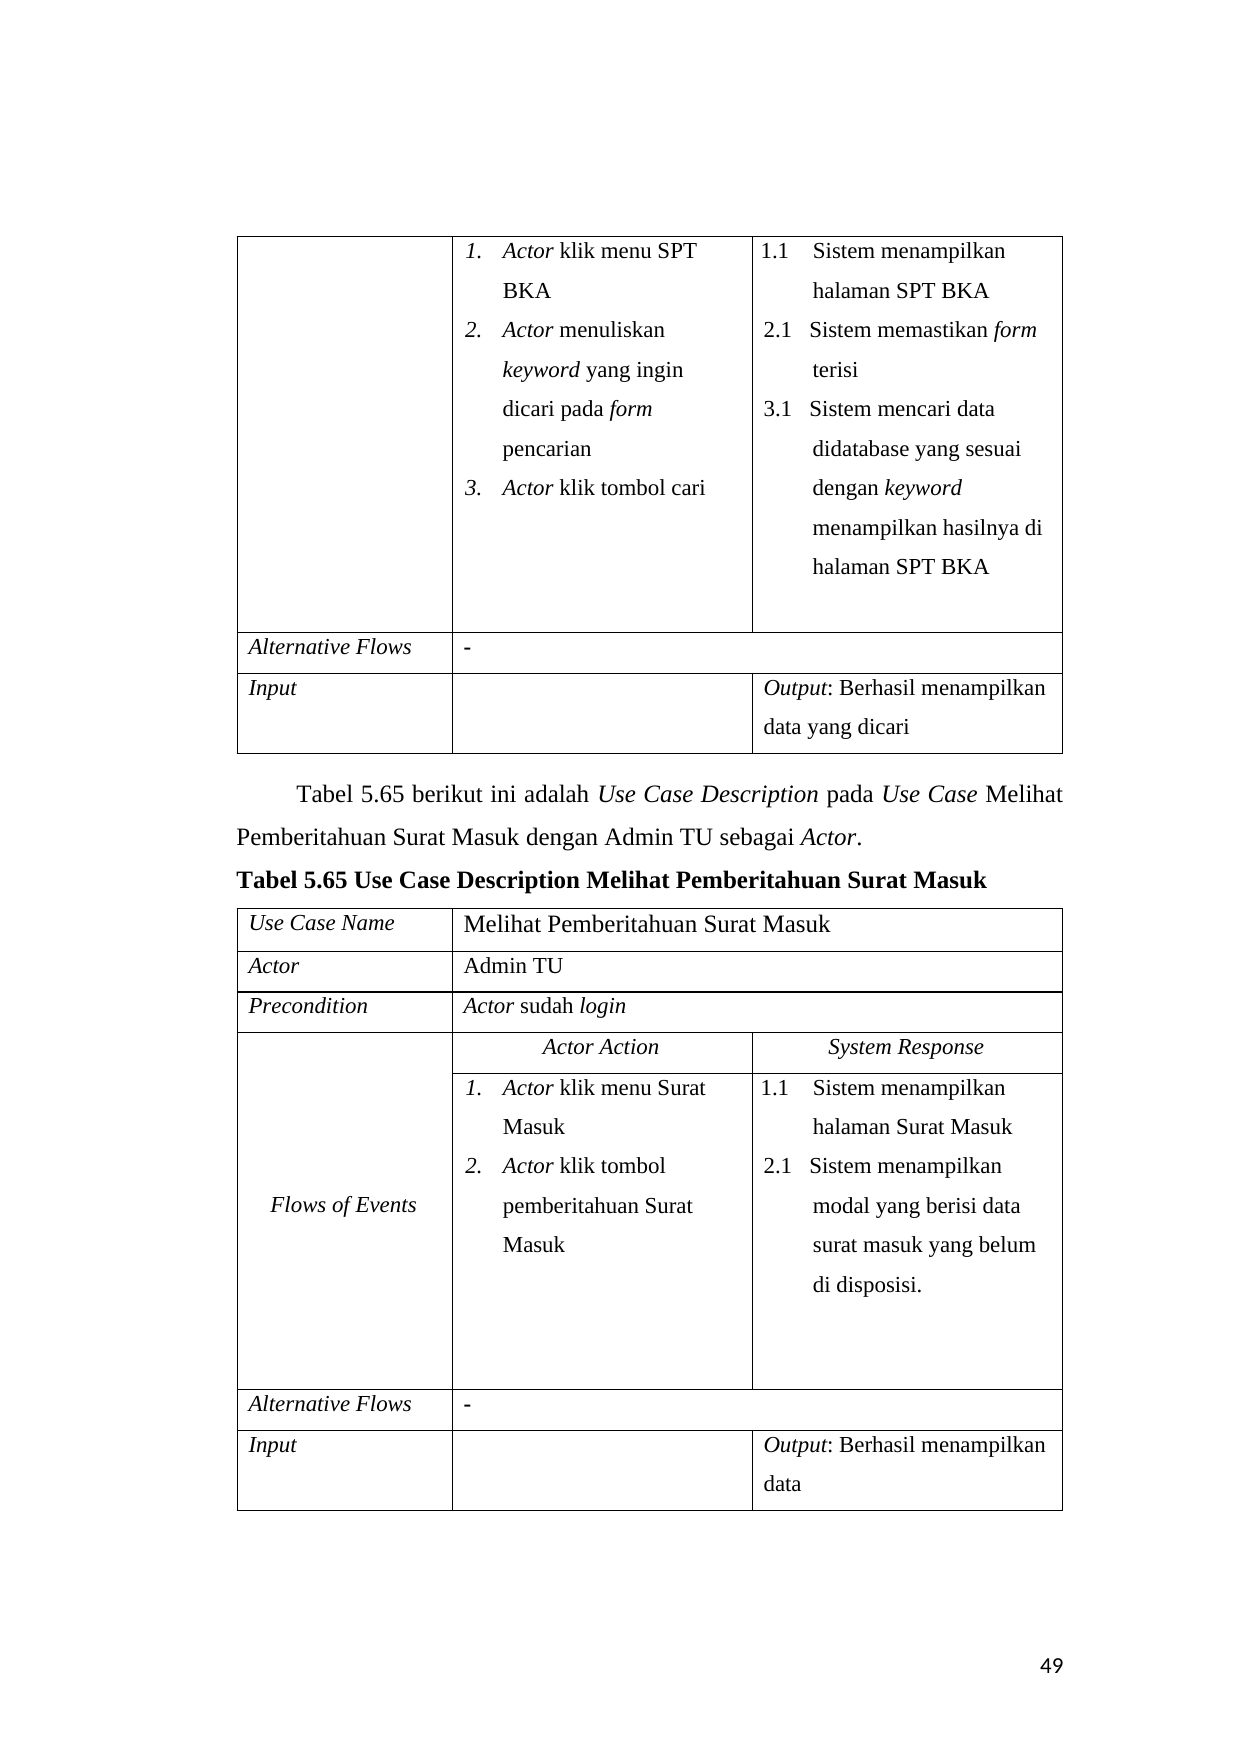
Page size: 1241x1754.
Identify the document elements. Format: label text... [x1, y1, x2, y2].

text Tabel 5.65 Use Case Description Melihat Pemberitahuan Surat Masuk [236, 865, 1063, 894]
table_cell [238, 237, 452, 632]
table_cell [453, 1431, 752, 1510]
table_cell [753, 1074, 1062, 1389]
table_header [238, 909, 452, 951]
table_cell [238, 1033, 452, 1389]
text Tabel 5.65 berikut ini adalah Use Case Description pada Use Case Melihat Pemberitahuan Surat Masuk dengan Admin TU sebagai Actor. [236, 779, 1063, 851]
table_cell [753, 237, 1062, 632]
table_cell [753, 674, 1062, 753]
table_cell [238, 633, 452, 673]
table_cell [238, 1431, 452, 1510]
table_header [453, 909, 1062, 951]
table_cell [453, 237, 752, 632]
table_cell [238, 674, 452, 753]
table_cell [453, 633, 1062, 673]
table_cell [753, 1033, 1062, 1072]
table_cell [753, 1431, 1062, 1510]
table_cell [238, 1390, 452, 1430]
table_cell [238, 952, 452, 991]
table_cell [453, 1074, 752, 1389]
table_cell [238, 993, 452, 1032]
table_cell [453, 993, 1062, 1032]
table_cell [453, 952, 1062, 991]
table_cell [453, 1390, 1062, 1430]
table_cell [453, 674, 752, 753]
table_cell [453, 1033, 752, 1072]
